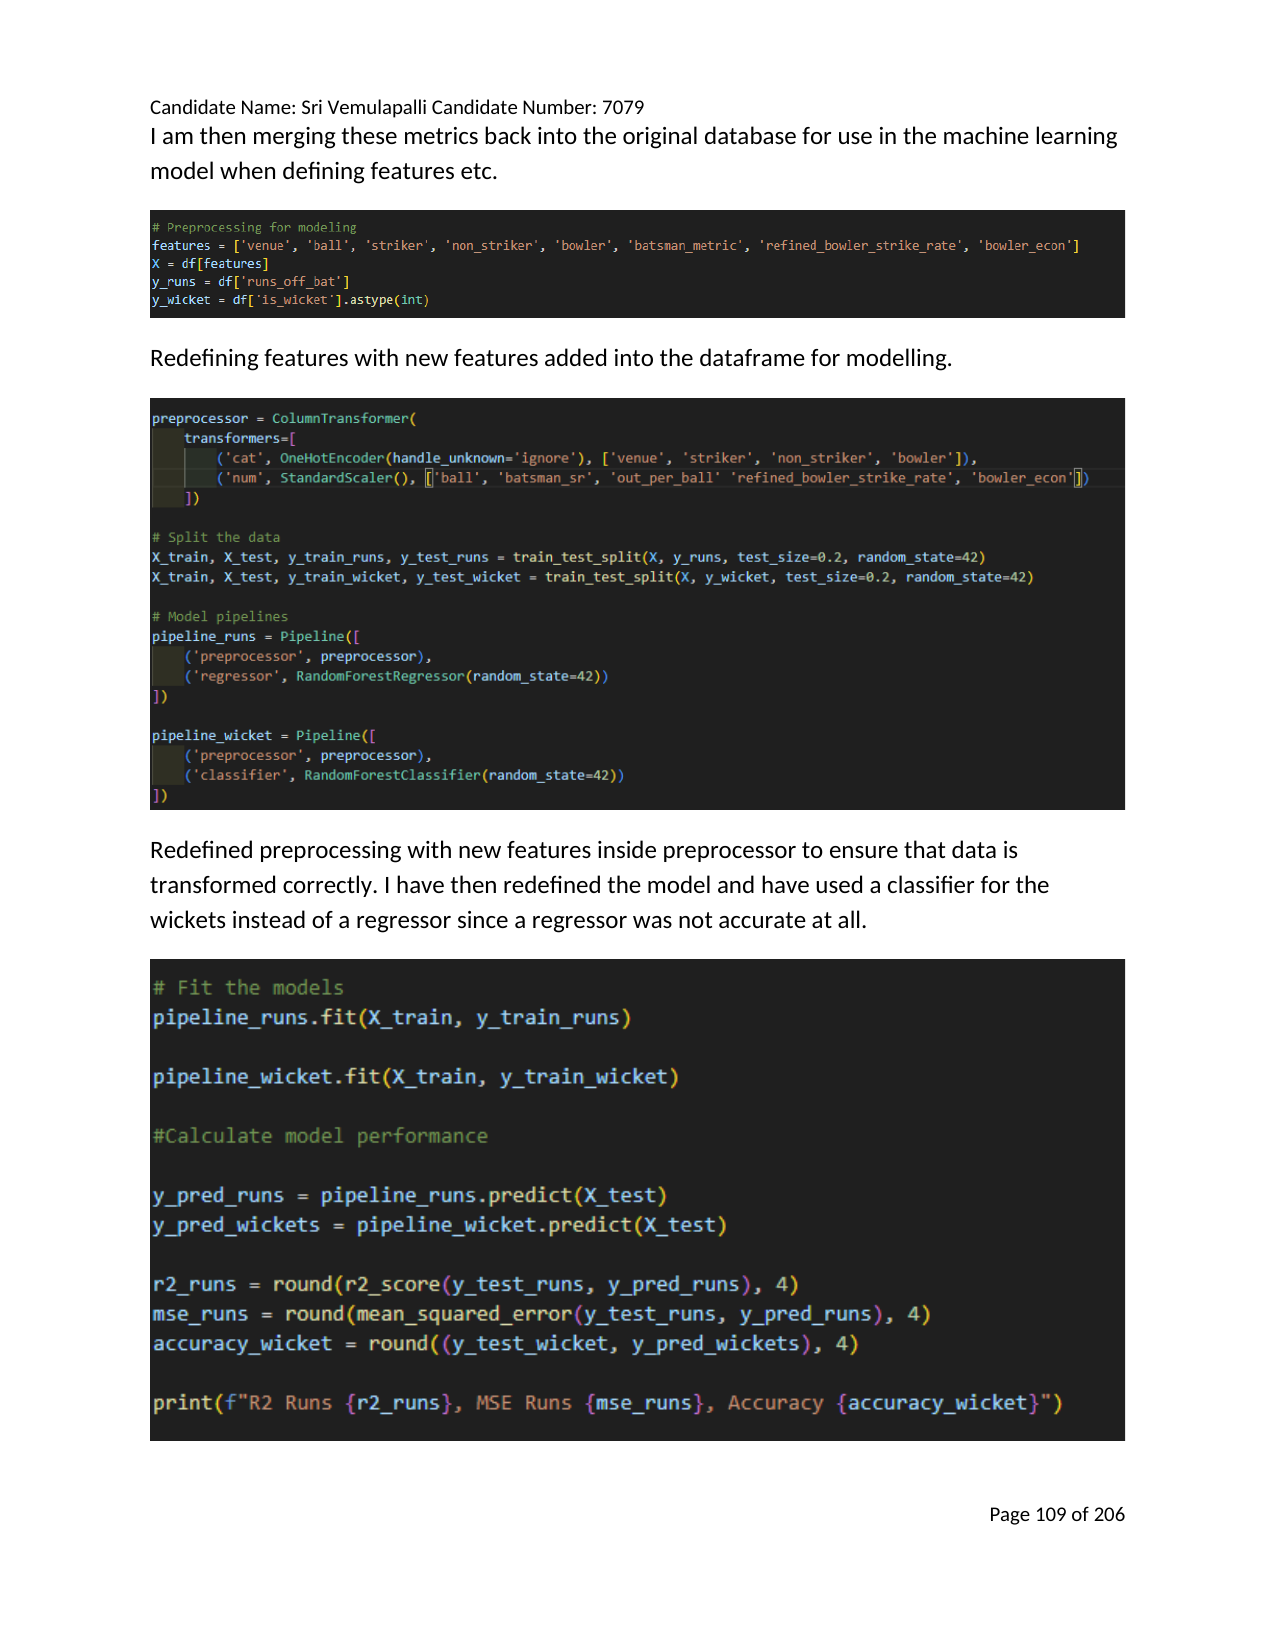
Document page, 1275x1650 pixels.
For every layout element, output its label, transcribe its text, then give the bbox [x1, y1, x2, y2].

picture [150, 210, 1125, 318]
text Redefining features with new features added into the dataframe for modelling. [150, 342, 1125, 373]
picture [150, 398, 1125, 810]
picture [150, 959, 1125, 1441]
text Redefined preprocessing with new features inside preprocessor to ensure that data is transformed correctly. I have then redefined the model and have used a classifier for the wickets instead of a regressor since a regressor was not accurate at all. [150, 834, 1125, 934]
text I am then merging these metrics back into the original database for use in the machine learning model when defining features etc. [150, 120, 1125, 186]
